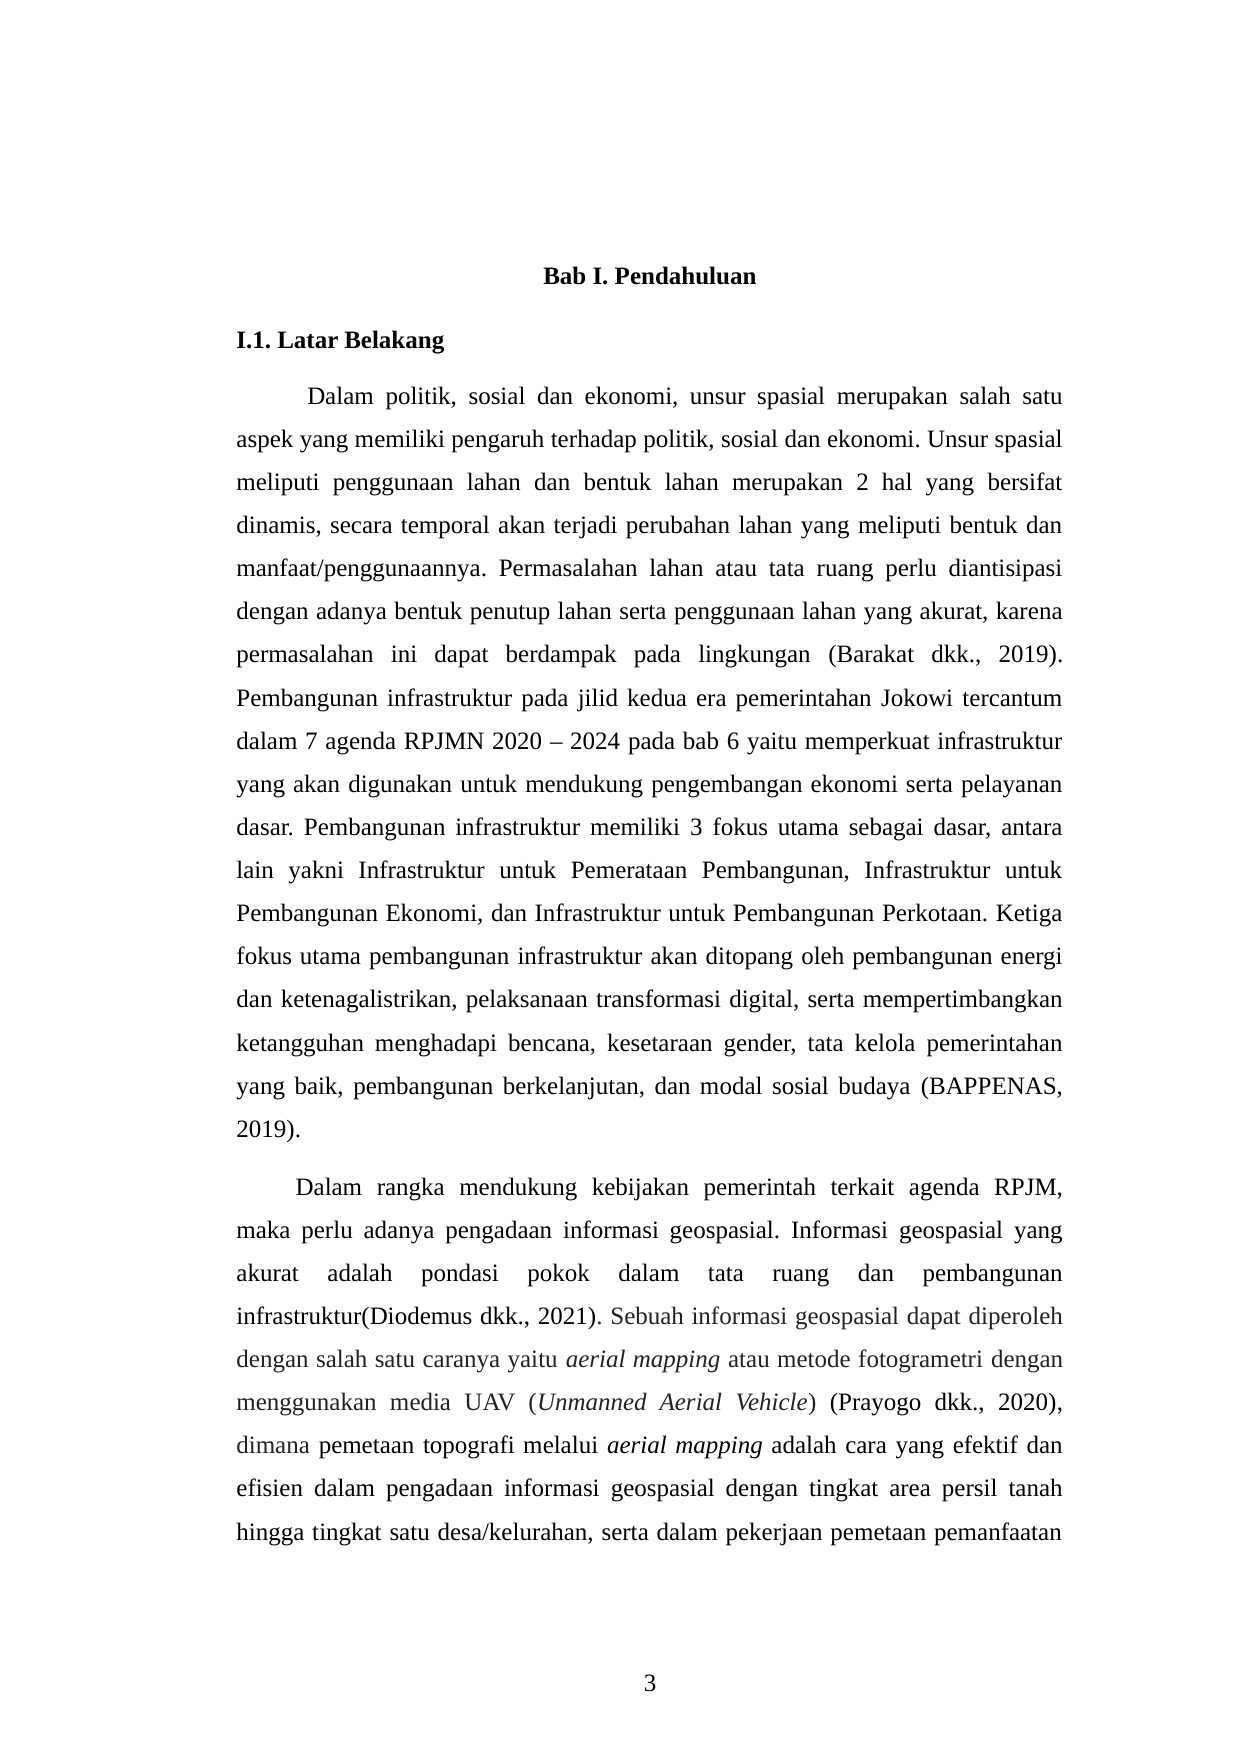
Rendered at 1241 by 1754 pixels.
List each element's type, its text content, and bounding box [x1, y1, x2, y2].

text Dalam politik, sosial dan ekonomi, unsur spasial merupakan salah satu aspek yang memiliki pengaruh terhadap politik, sosial dan ekonomi. Unsur spasial meliputi penggunaan lahan dan bentuk lahan merupakan 2 hal yang bersifat dinamis, secara temporal akan terjadi perubahan lahan yang meliputi bentuk dan manfaat/penggunaannya. Permasalahan lahan atau tata ruang perlu diantisipasi dengan adanya bentuk penutup lahan serta penggunaan lahan yang akurat, karena permasalahan ini dapat berdampak pada lingkungan . Pembangunan infrastruktur pada jilid kedua era pemerintahan Jokowi tercantum dalam 7 agenda RPJMN 2020 – 2024 pada bab 6 yaitu memperkuat infrastruktur yang akan digunakan untuk mendukung pengembangan ekonomi serta pelayanan dasar. Pembangunan infrastruktur memiliki 3 fokus utama sebagai dasar, antara lain yakni Infrastruktur untuk Pemerataan Pembangunan, Infrastruktur untuk Pembangunan Ekonomi, dan Infrastruktur untuk Pembangunan Perkotaan. Ketiga fokus utama pembangunan infrastruktur akan ditopang oleh pembangunan energi dan ketenagalistrikan, pelaksanaan transformasi digital, serta mempertimbangkan ketangguhan menghadapi bencana, kesetaraan gender, tata kelola pemerintahan yang baik, pembangunan berkelanjutan, dan modal sosial budaya . [236, 381, 1063, 1143]
subtitle Bab I. Pendahuluan [236, 261, 1063, 290]
subtitle I.1. Latar Belakang [236, 325, 1063, 354]
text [236, 1373, 1063, 1545]
